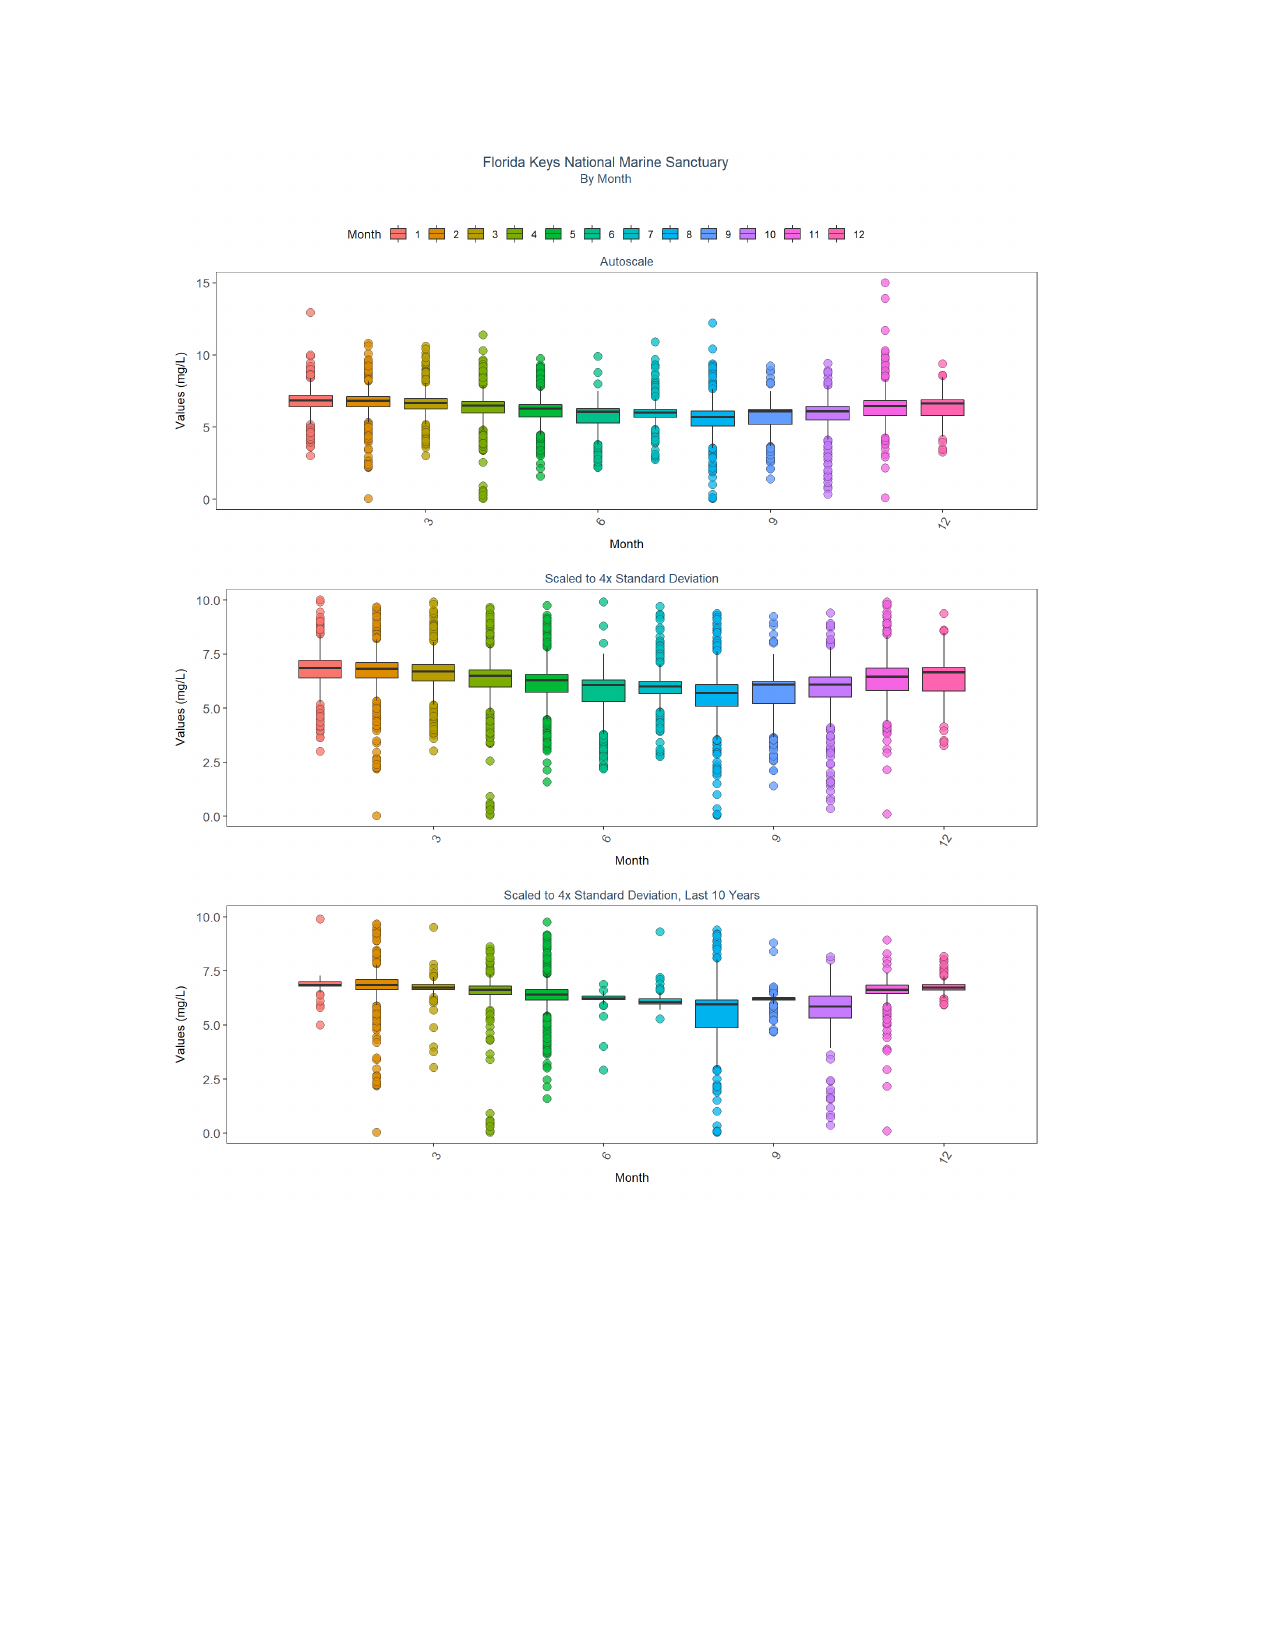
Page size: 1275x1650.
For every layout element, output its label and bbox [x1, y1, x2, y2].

picture [168, 150, 1044, 1200]
